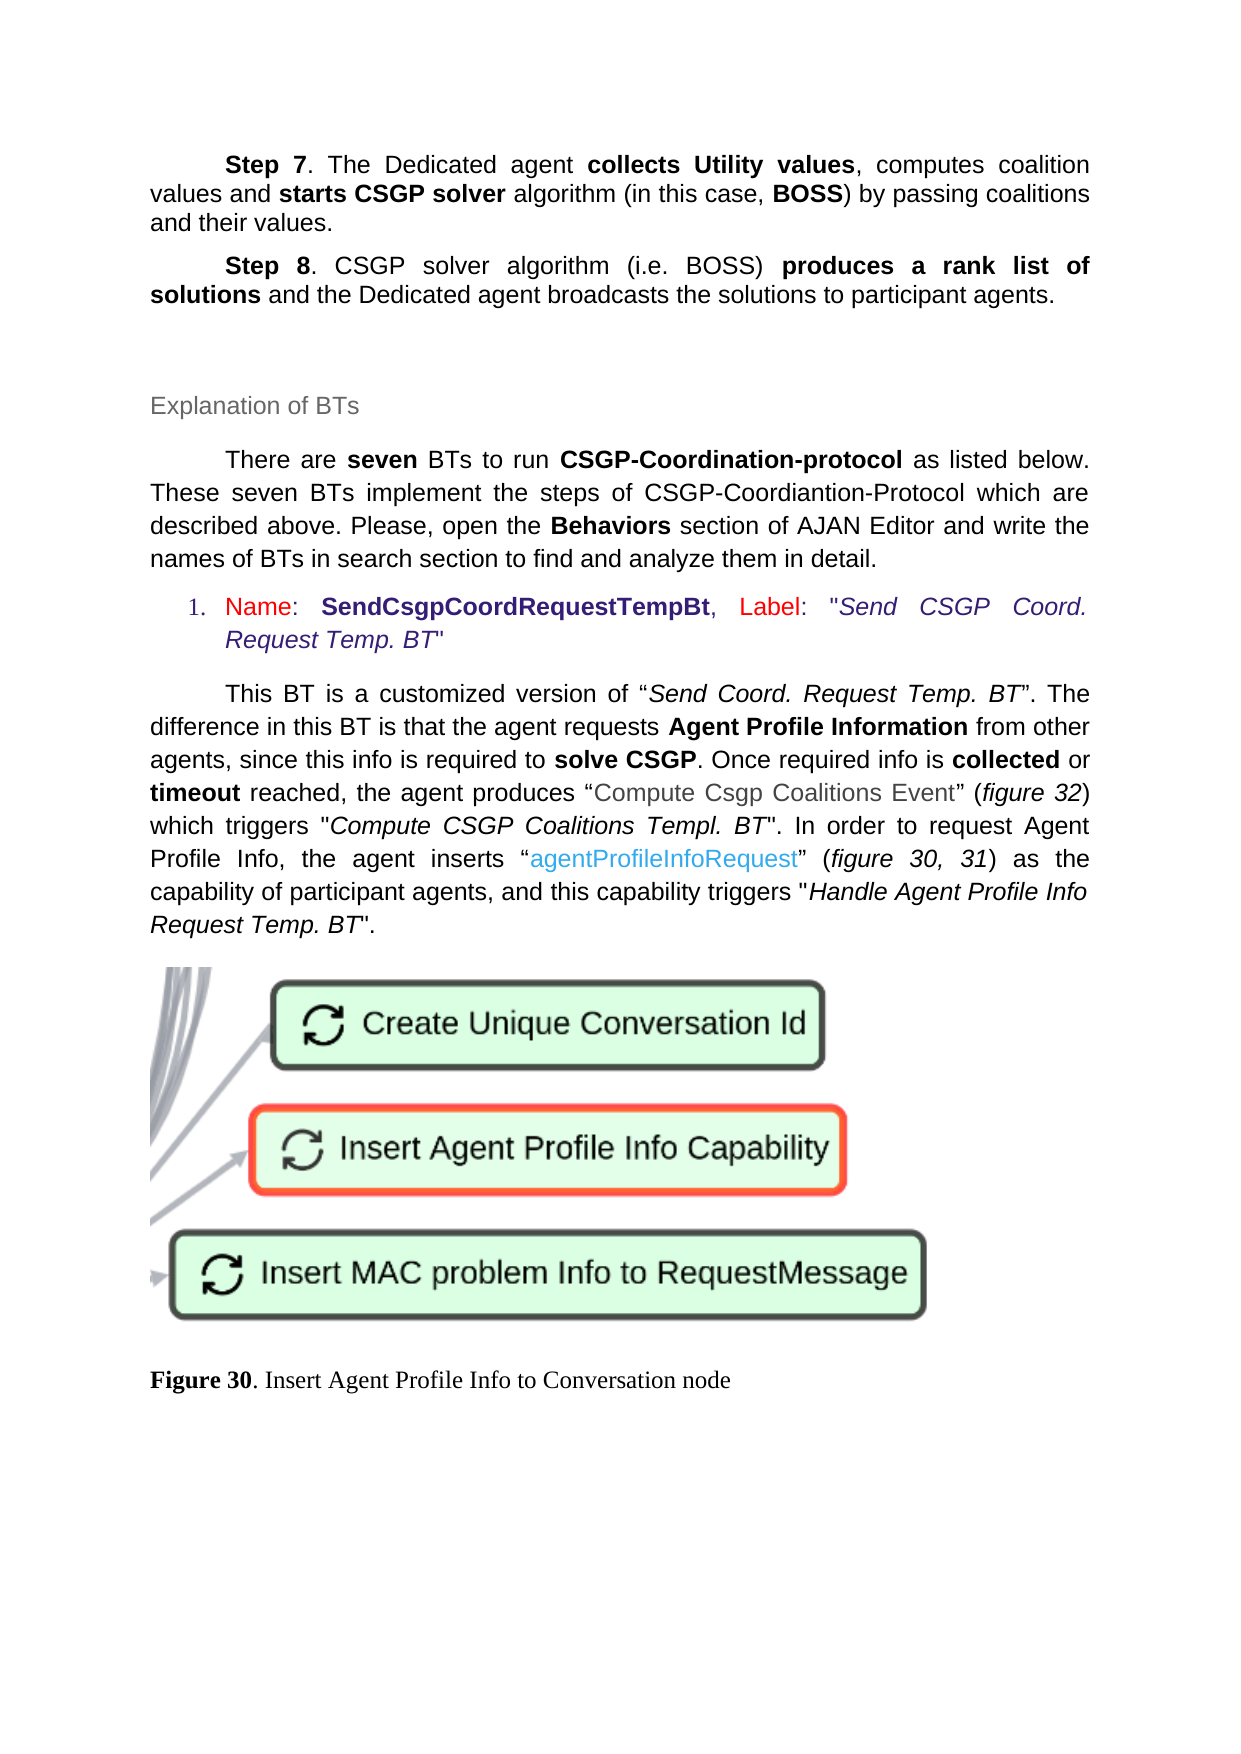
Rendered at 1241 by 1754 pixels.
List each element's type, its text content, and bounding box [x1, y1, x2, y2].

list Name: SendCsgpCoordRequestTempBt, Label: "Send CSGP Coord. Request Temp. BT" [187, 592, 1090, 653]
text Step 8. CSGP solver algorithm (i.e. BOSS) produces a rank list of solutions and the Dedicated agent broadcasts the solutions to participant agents. [150, 251, 1090, 308]
text This BT is a customized version of “Send Coord. Request Temp. BT”. The difference in this BT is that the agent requests Agent Profile Information from other agents, since this info is required to solve CSGP. Once required info is collected or timeout reached, the agent produces “Compute Csgp Coalitions Event” (figure 32) which triggers "Compute CSGP Coalitions Templ. BT". In order to request Agent Profile Info, the agent inserts “agentProfileInfoRequest” (figure 30, 31) as the capability of participant agents, and this capability triggers "Handle Agent Profile Info Request Temp. BT". [150, 679, 1090, 938]
text There are seven BTs to run CSGP-Coordination-protocol as listed below. These seven BTs implement the steps of CSGP-Coordiantion-Protocol which are described above. Please, open the Behaviors section of AJAN Editor and write the names of BTs in search section to find and analyze them in detail. [150, 445, 1090, 573]
subtitle Explanation of BTs [150, 391, 1090, 420]
picture [150, 967, 1013, 1334]
text Figure 30. Insert Agent Profile Info to Conversation node [150, 1365, 1090, 1394]
text Step 7. The Dedicated agent collects Utility values, computes coalition values and starts CSGP solver algorithm (in this case, BOSS) by passing coalitions and their values. [150, 150, 1090, 236]
